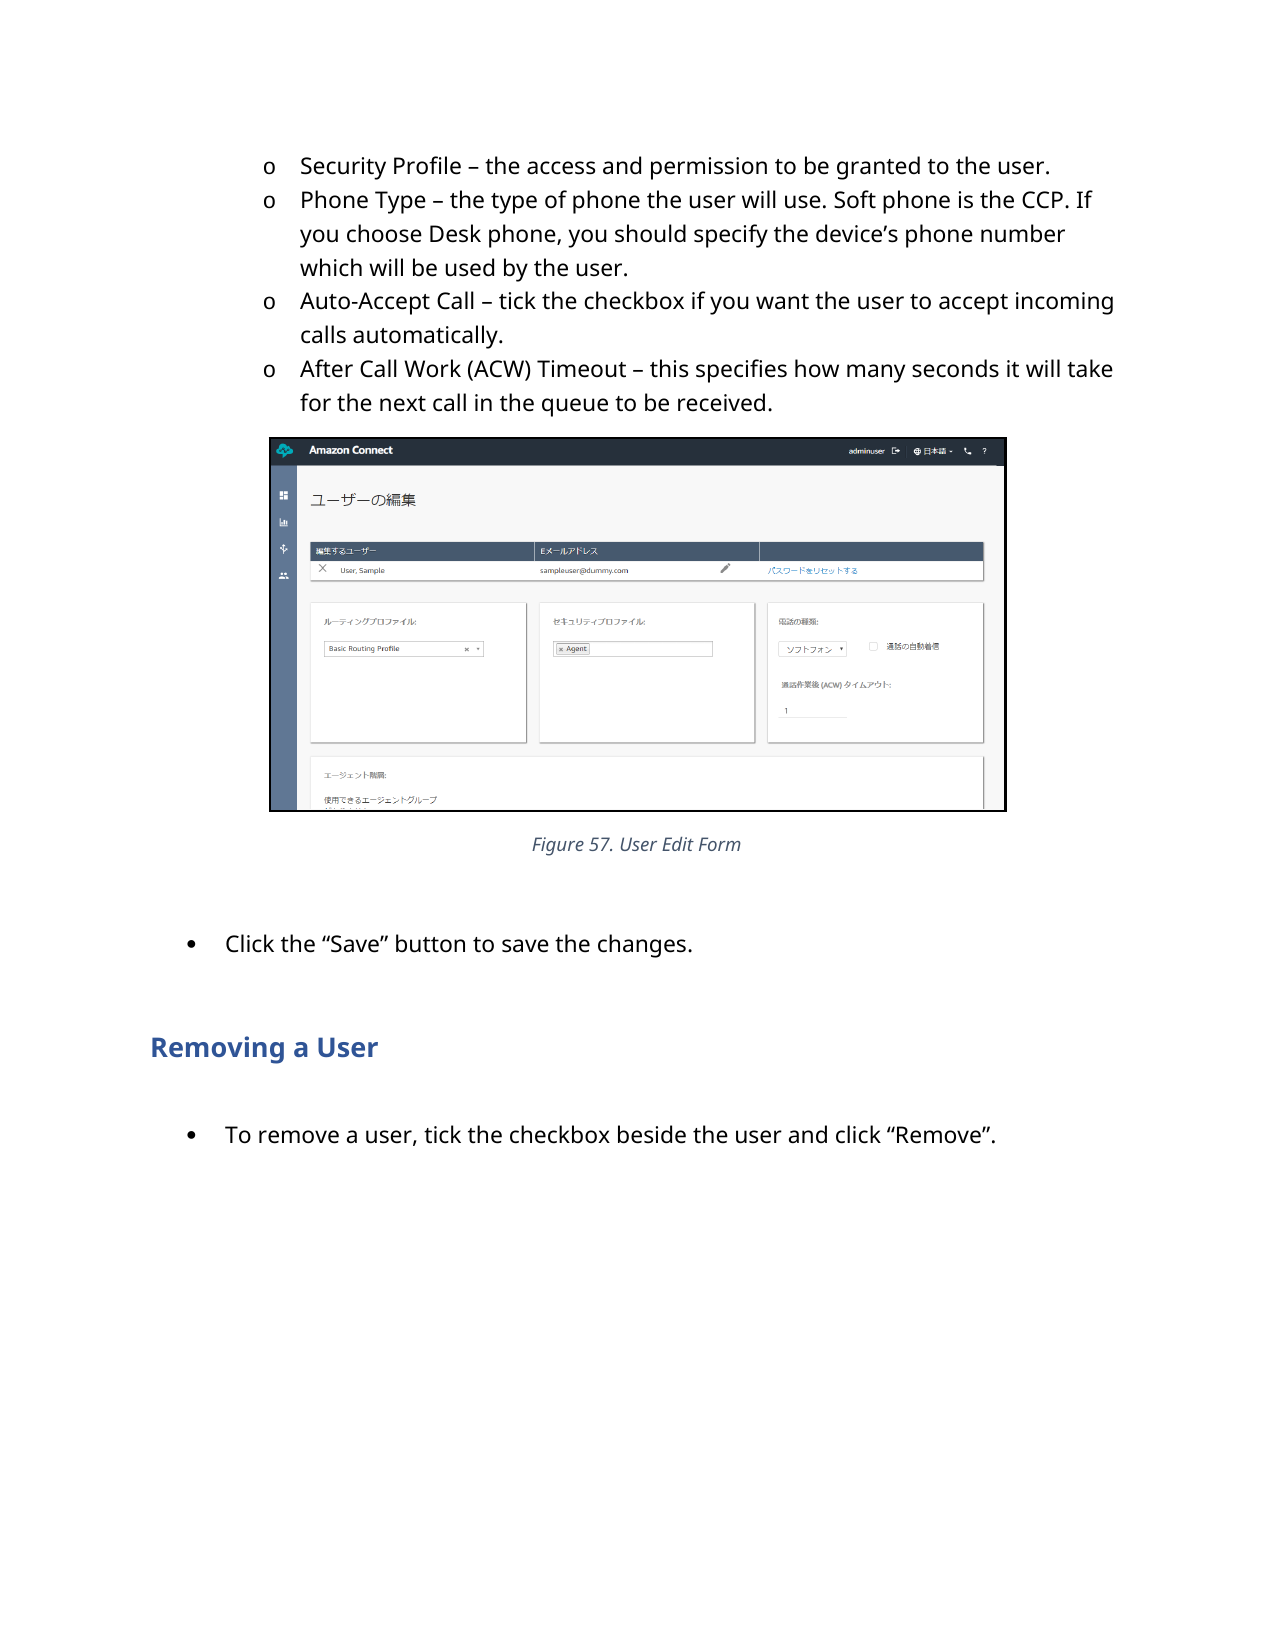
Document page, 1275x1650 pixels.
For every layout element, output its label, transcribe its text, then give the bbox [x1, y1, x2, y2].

text Figure 57. User Edit Form [150, 831, 1125, 856]
list Auto-Accept Call – tick the checkbox if you want the user to accept incoming calls automatically. [262, 285, 1125, 350]
list Phone Type – the type of phone the user will use. Soft phone is the CCP. If you choose Desk phone, you should specify the device’s phone number which will be used by the user. [262, 184, 1125, 283]
list Security Profile – the access and permission to be granted to the user. [262, 150, 1125, 181]
subtitle Removing a User [150, 1028, 1125, 1065]
list After Call Work (ACW) Timeout – this specifies how many seconds it will take for the next call in the queue to be received. [262, 353, 1125, 418]
list Click the “Save” button to save the changes. [187, 928, 1125, 959]
list To remove a user, tick the checkbox beside the user and click “Remove”. [187, 1119, 1125, 1150]
picture [271, 439, 1004, 810]
